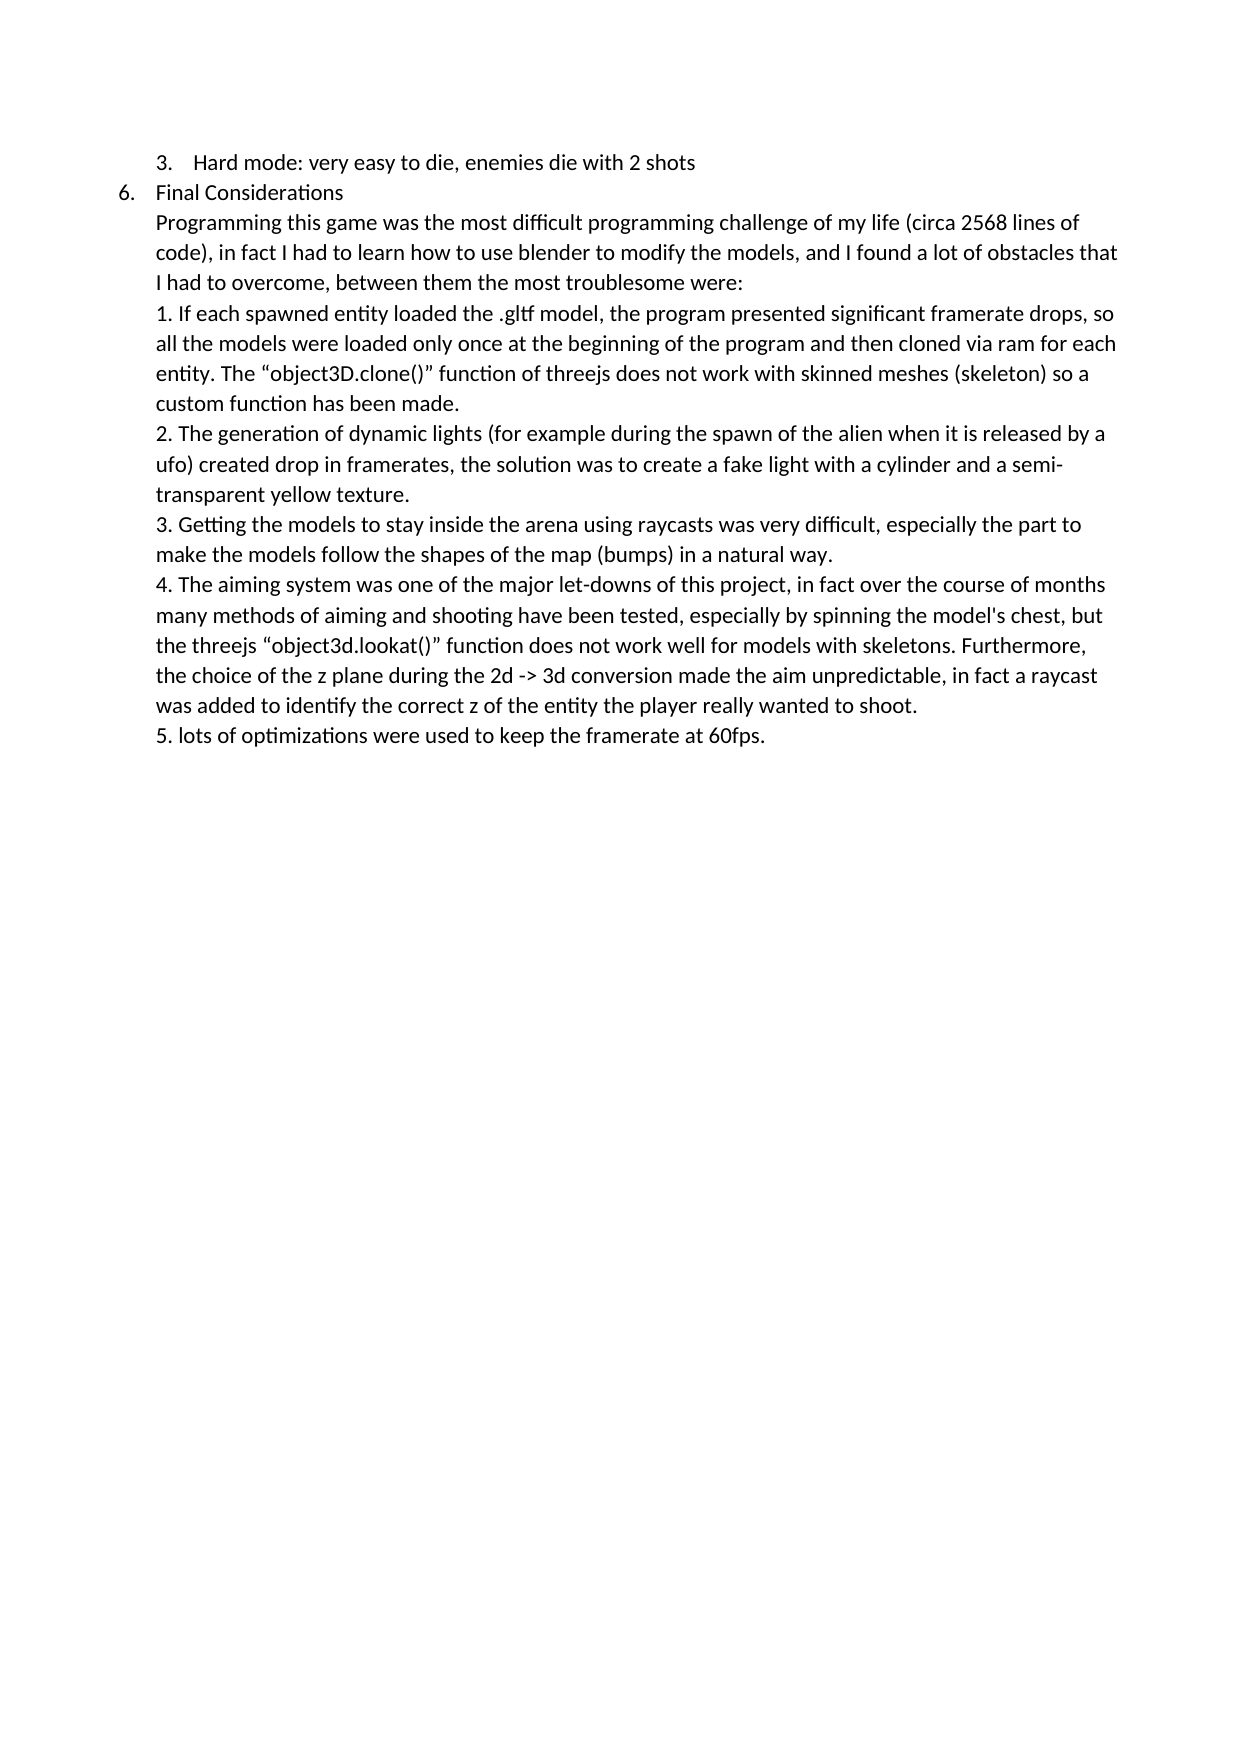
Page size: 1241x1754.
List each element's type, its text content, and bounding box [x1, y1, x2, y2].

list Final Considerations [118, 178, 1122, 206]
list 5. lots of optimizations were used to keep the framerate at 60fps. [156, 722, 1122, 749]
list Hard mode: very easy to die, enemies die with 2 shots [156, 148, 1122, 176]
list 2. The generation of dynamic lights (for example during the spawn of the alien when it is released by a ufo) created drop in framerates, the solution was to create a fake light with a cylinder and a semi-transparent yellow texture. [156, 419, 1122, 508]
list Programming this game was the most difficult programming challenge of my life (circa 2568 lines of code), in fact I had to learn how to use blender to modify the models, and I found a lot of obstacles that I had to overcome, between them the most troublesome were: [156, 208, 1122, 296]
list 1. If each spawned entity loaded the .gltf model, the program presented significant framerate drops, so all the models were loaded only once at the beginning of the program and then cloned via ram for each entity. The “object3D.clone()” function of threejs does not work with skinned meshes (skeleton) so a custom function has been made. [156, 299, 1122, 417]
list 3. Getting the models to stay inside the arena using raycasts was very difficult, especially the part to make the models follow the shapes of the map (bumps) in a natural way. [156, 510, 1122, 568]
list 4. The aiming system was one of the major let-downs of this project, in fact over the course of months many methods of aiming and shooting have been tested, especially by spinning the model's chest, but the threejs “object3d.lookat()” function does not work well for models with skeletons. Furthermore, the choice of the z plane during the 2d -> 3d conversion made the aim unpredictable, in fact a raycast was added to identify the correct z of the entity the player really wanted to shoot. [156, 571, 1122, 719]
